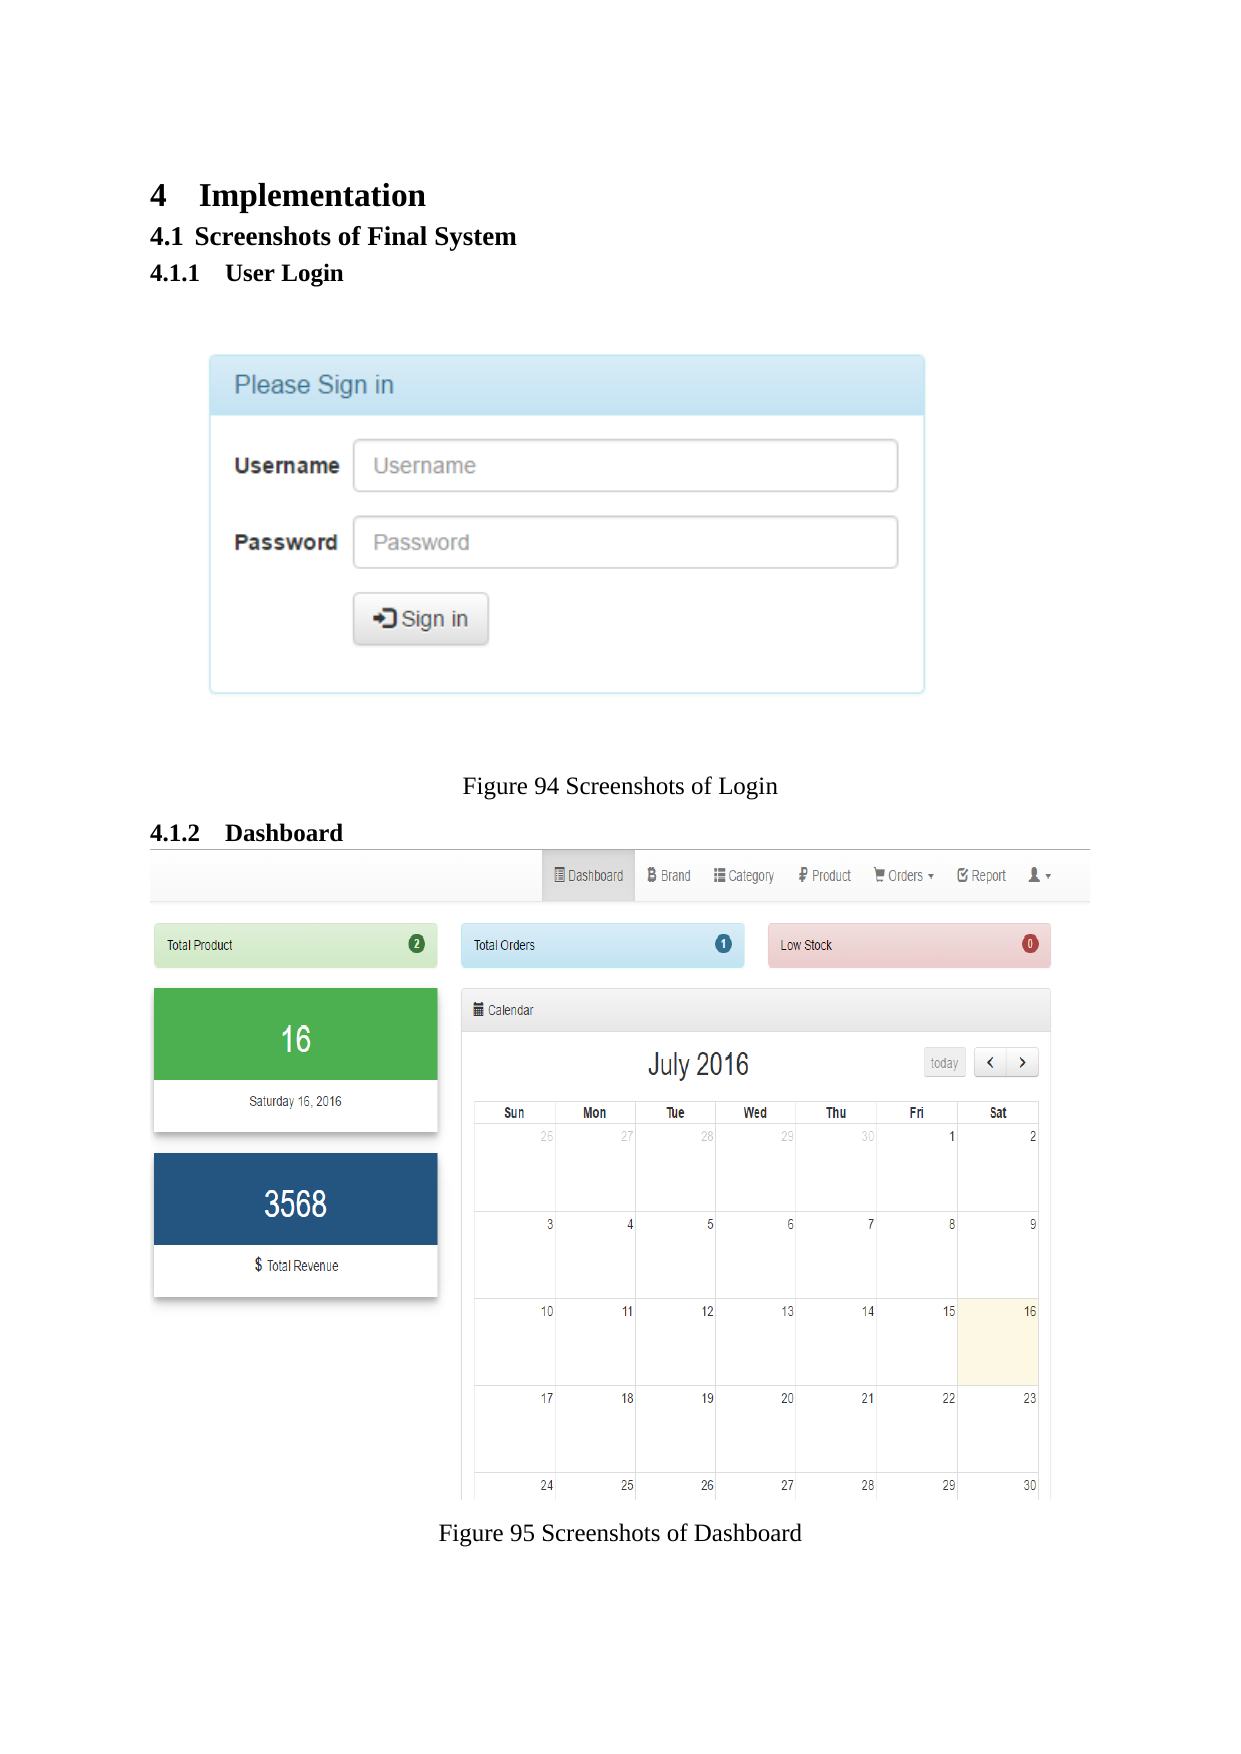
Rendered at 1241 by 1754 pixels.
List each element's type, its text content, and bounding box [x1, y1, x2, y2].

subtitle Implementation [150, 175, 1090, 213]
picture [150, 849, 1091, 1500]
subtitle User Login [150, 258, 1090, 287]
picture [150, 289, 1016, 752]
subtitle Dashboard [150, 818, 1090, 847]
subtitle Screenshots of Final System [150, 221, 1090, 252]
